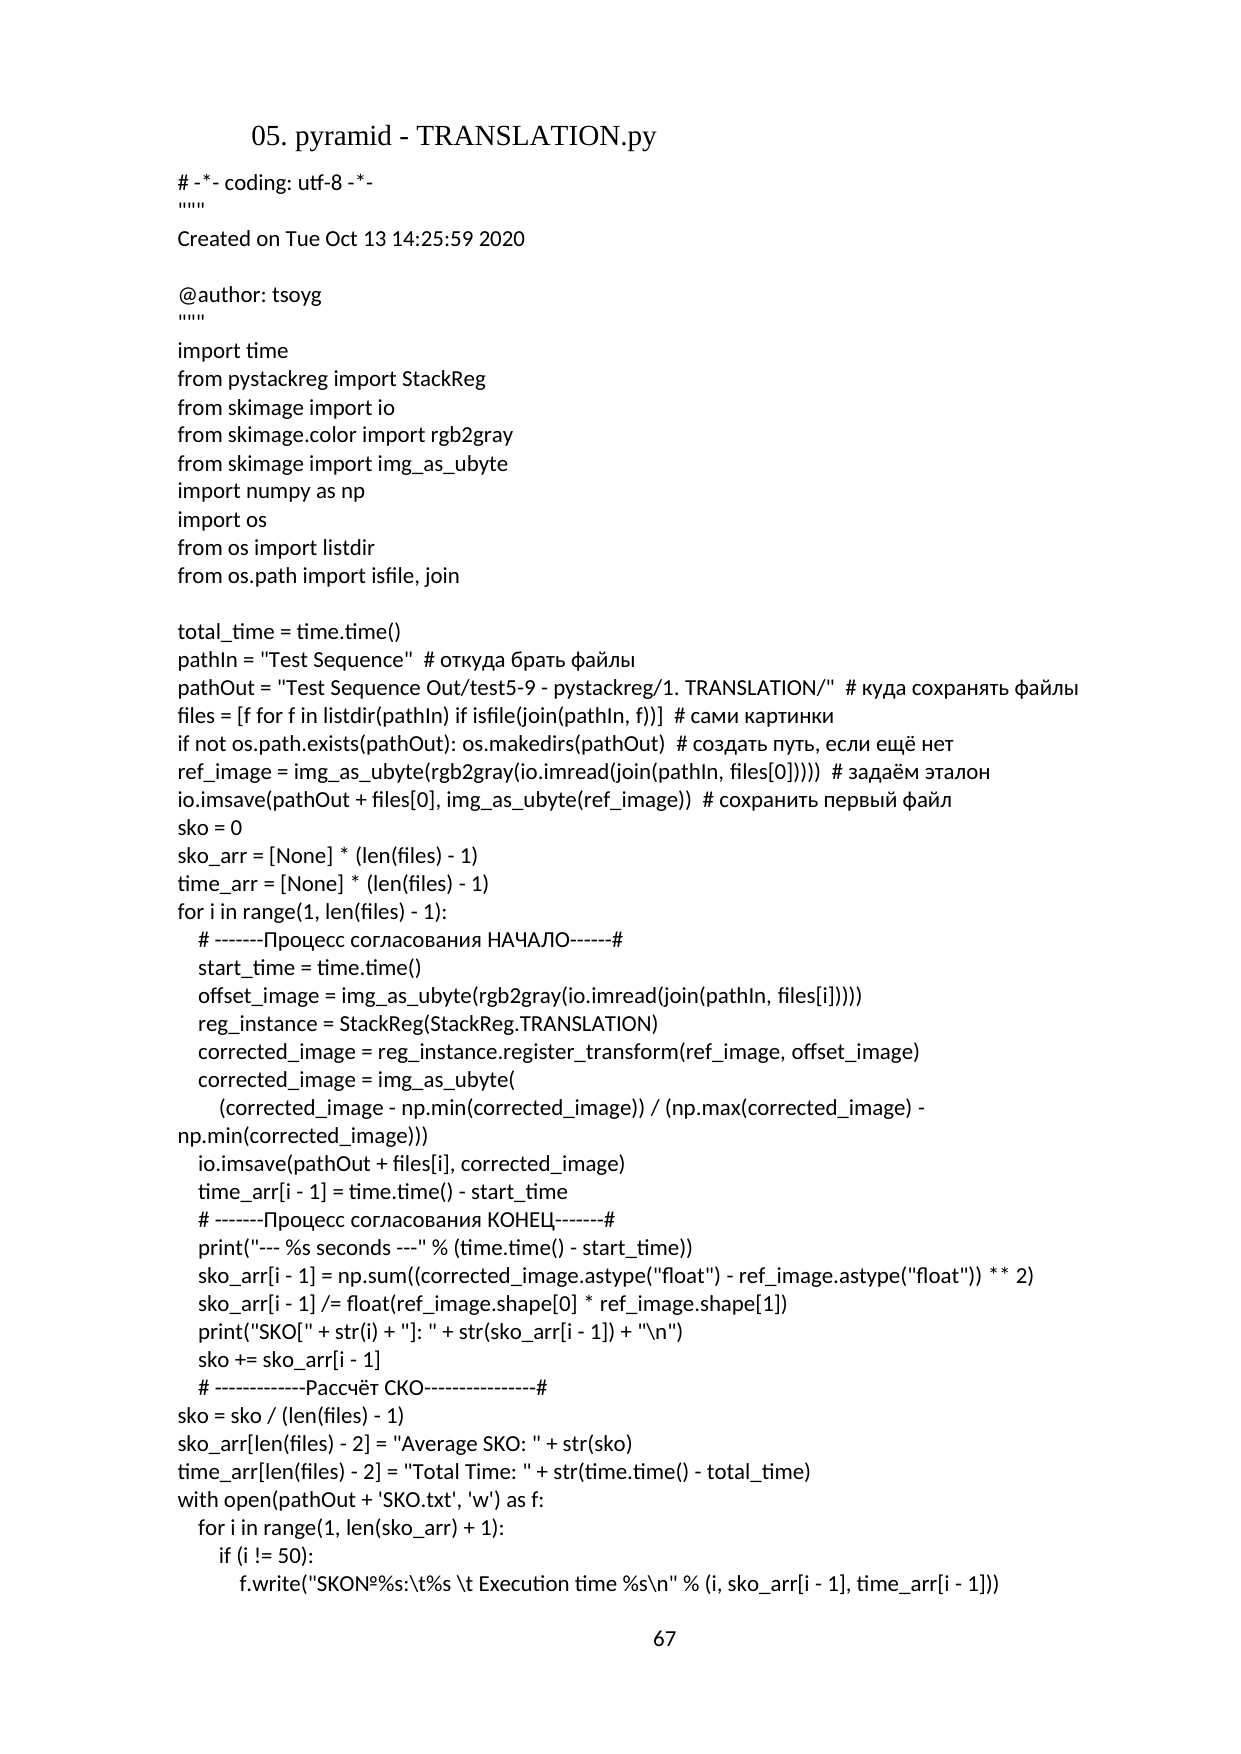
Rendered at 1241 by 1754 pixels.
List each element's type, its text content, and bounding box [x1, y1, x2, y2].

text sko_arr = [None] * (len(files) - 1) [177, 841, 1152, 869]
text if (i != 50): [177, 1541, 1152, 1569]
text files = [f for f in listdir(pathIn) if isfile(join(pathIn, f))] # сами картинки [177, 701, 1152, 729]
text corrected_image = img_as_ubyte( [177, 1065, 1152, 1093]
text sko_arr[len(files) - 2] = "Average SKO: " + str(sko) [177, 1429, 1152, 1457]
text from os import listdir [177, 533, 1152, 561]
text from skimage import io [177, 393, 1152, 421]
text offset_image = img_as_ubyte(rgb2gray(io.imread(join(pathIn, files[i])))) [177, 981, 1152, 1009]
text pathOut = "Test Sequence Out/test5-9 - pystackreg/1. TRANSLATION/" # куда сохранять файлы [177, 673, 1152, 701]
text sko = sko / (len(files) - 1) [177, 1401, 1152, 1429]
text time_arr[len(files) - 2] = "Total Time: " + str(time.time() - total_time) [177, 1457, 1152, 1485]
text io.imsave(pathOut + files[0], img_as_ubyte(ref_image)) # сохранить первый файл [177, 785, 1152, 813]
text with open(pathOut + 'SKO.txt', 'w') as f: [177, 1485, 1152, 1513]
text from skimage.color import rgb2gray [177, 421, 1152, 449]
text corrected_image = reg_instance.register_transform(ref_image, offset_image) [177, 1037, 1152, 1065]
text ref_image = img_as_ubyte(rgb2gray(io.imread(join(pathIn, files[0])))) # задаём эталон [177, 757, 1152, 785]
text from os.path import isfile, join [177, 561, 1152, 589]
text io.imsave(pathOut + files[i], corrected_image) [177, 1149, 1152, 1177]
text sko = 0 [177, 813, 1152, 841]
text total_time = time.time() [177, 617, 1152, 645]
text if not os.path.exists(pathOut): os.makedirs(pathOut) # создать путь, если ещё нет [177, 729, 1152, 757]
text Created on Tue Oct 13 14:25:59 2020 [177, 224, 1152, 252]
text sko_arr[i - 1] = np.sum((corrected_image.astype("float") - ref_image.astype("float")) ** 2) [177, 1261, 1152, 1289]
text """ [177, 308, 1152, 337]
text # -------Процесс согласования НАЧАЛО------# [177, 925, 1152, 953]
text from pystackreg import StackReg [177, 364, 1152, 393]
text """ [177, 196, 1152, 224]
text import os [177, 505, 1152, 533]
text sko_arr[i - 1] /= float(ref_image.shape[0] * ref_image.shape[1]) [177, 1289, 1152, 1317]
text # -------------Рассчёт СКО----------------# [177, 1373, 1152, 1401]
text for i in range(1, len(sko_arr) + 1): [177, 1513, 1152, 1541]
text from skimage import img_as_ubyte [177, 449, 1152, 477]
text print("--- %s seconds ---" % (time.time() - start_time)) [177, 1233, 1152, 1261]
text # -------Процесс согласования КОНЕЦ-------# [177, 1205, 1152, 1233]
text import time [177, 337, 1152, 364]
text print("SKO[" + str(i) + "]: " + str(sko_arr[i - 1]) + "\n") [177, 1317, 1152, 1345]
text # -*- coding: utf-8 -*- [177, 168, 1152, 196]
text for i in range(1, len(files) - 1): [177, 897, 1152, 925]
text (corrected_image - np.min(corrected_image)) / (np.max(corrected_image) - np.min(corrected_image))) [177, 1093, 1152, 1149]
text time_arr[i - 1] = time.time() - start_time [177, 1177, 1152, 1205]
text 05. pyramid - TRANSLATION.py [177, 118, 1152, 152]
text import numpy as np [177, 477, 1152, 505]
text reg_instance = StackReg(StackReg.TRANSLATION) [177, 1009, 1152, 1037]
text f.write("SKO№%s:\t%s \t Execution time %s\n" % (i, sko_arr[i - 1], time_arr[i - 1])) [177, 1569, 1152, 1597]
text start_time = time.time() [177, 953, 1152, 981]
text pathIn = "Test Sequence" # откуда брать файлы [177, 645, 1152, 673]
text sko += sko_arr[i - 1] [177, 1345, 1152, 1373]
text @author: tsoyg [177, 281, 1152, 308]
text time_arr = [None] * (len(files) - 1) [177, 869, 1152, 897]
